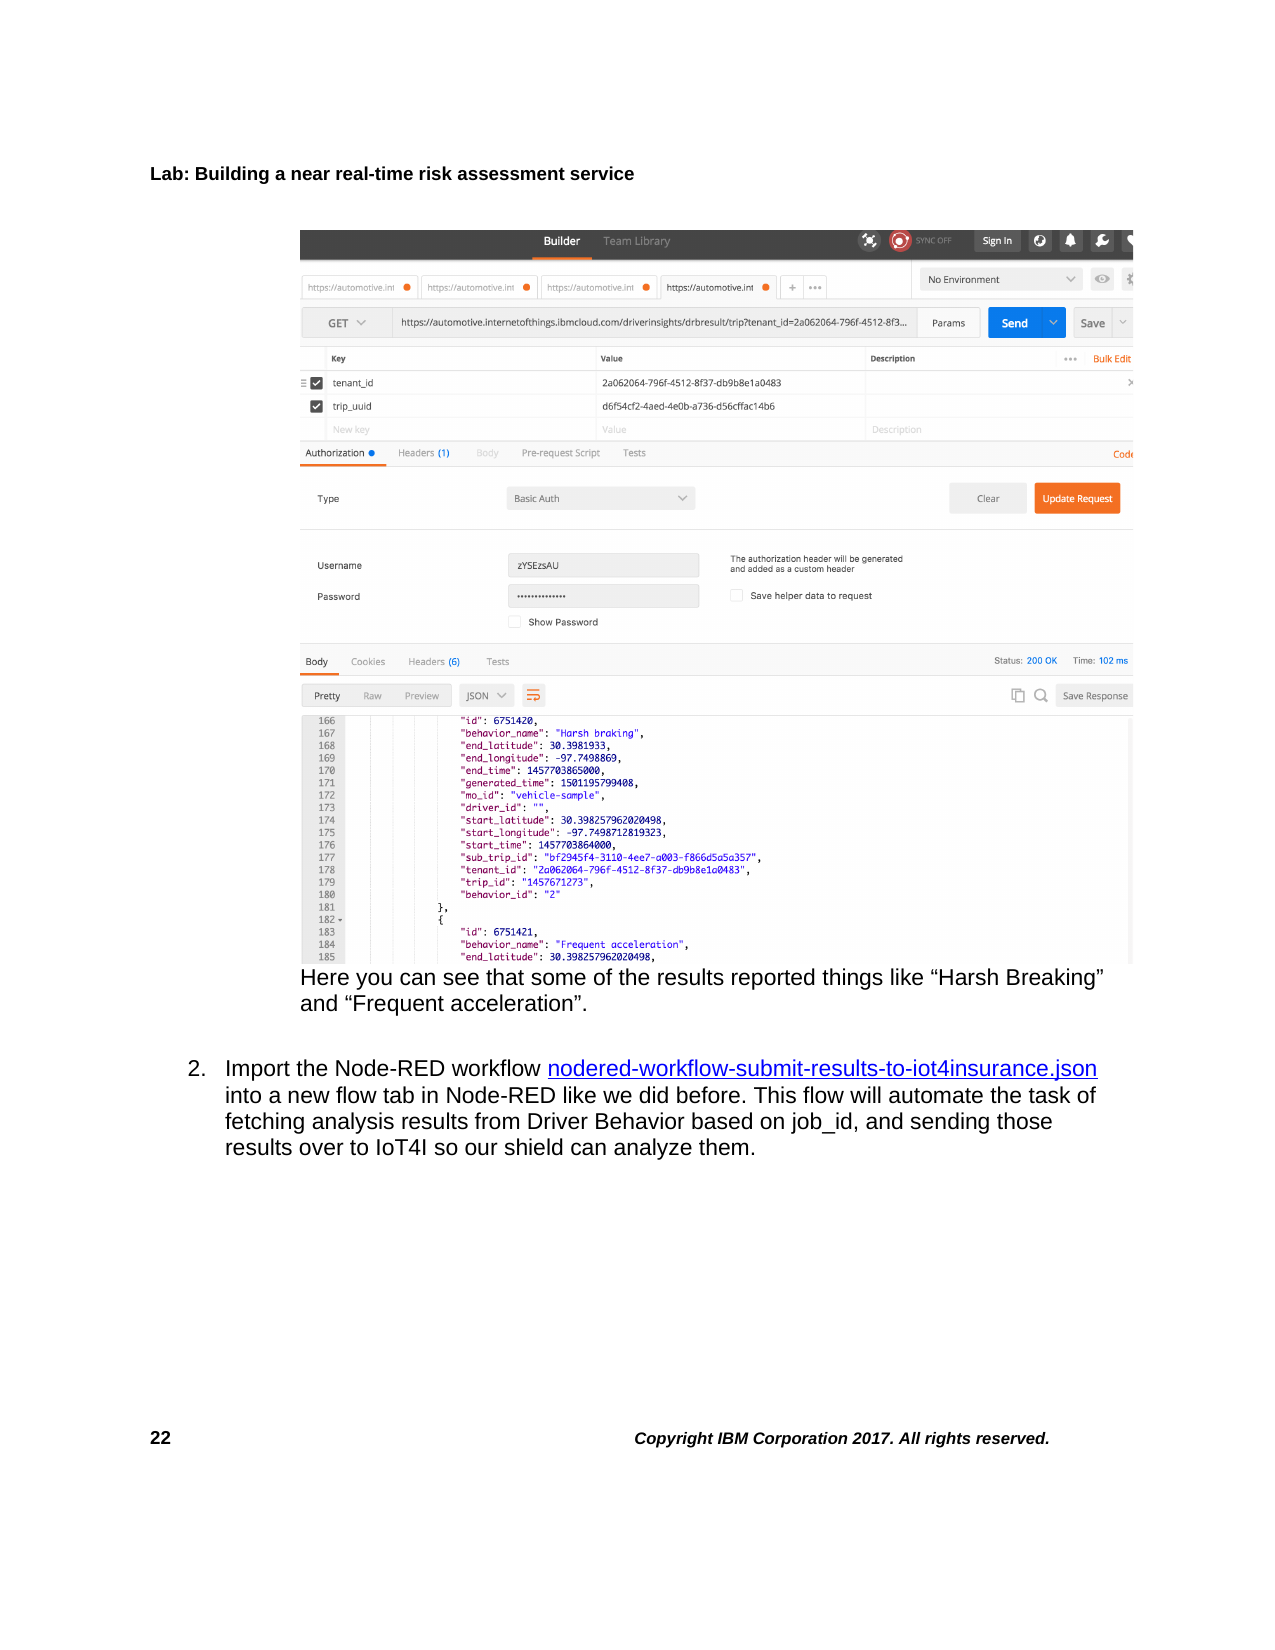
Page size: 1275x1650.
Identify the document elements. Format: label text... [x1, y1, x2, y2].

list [187, 1055, 1125, 1187]
picture [300, 230, 1134, 964]
